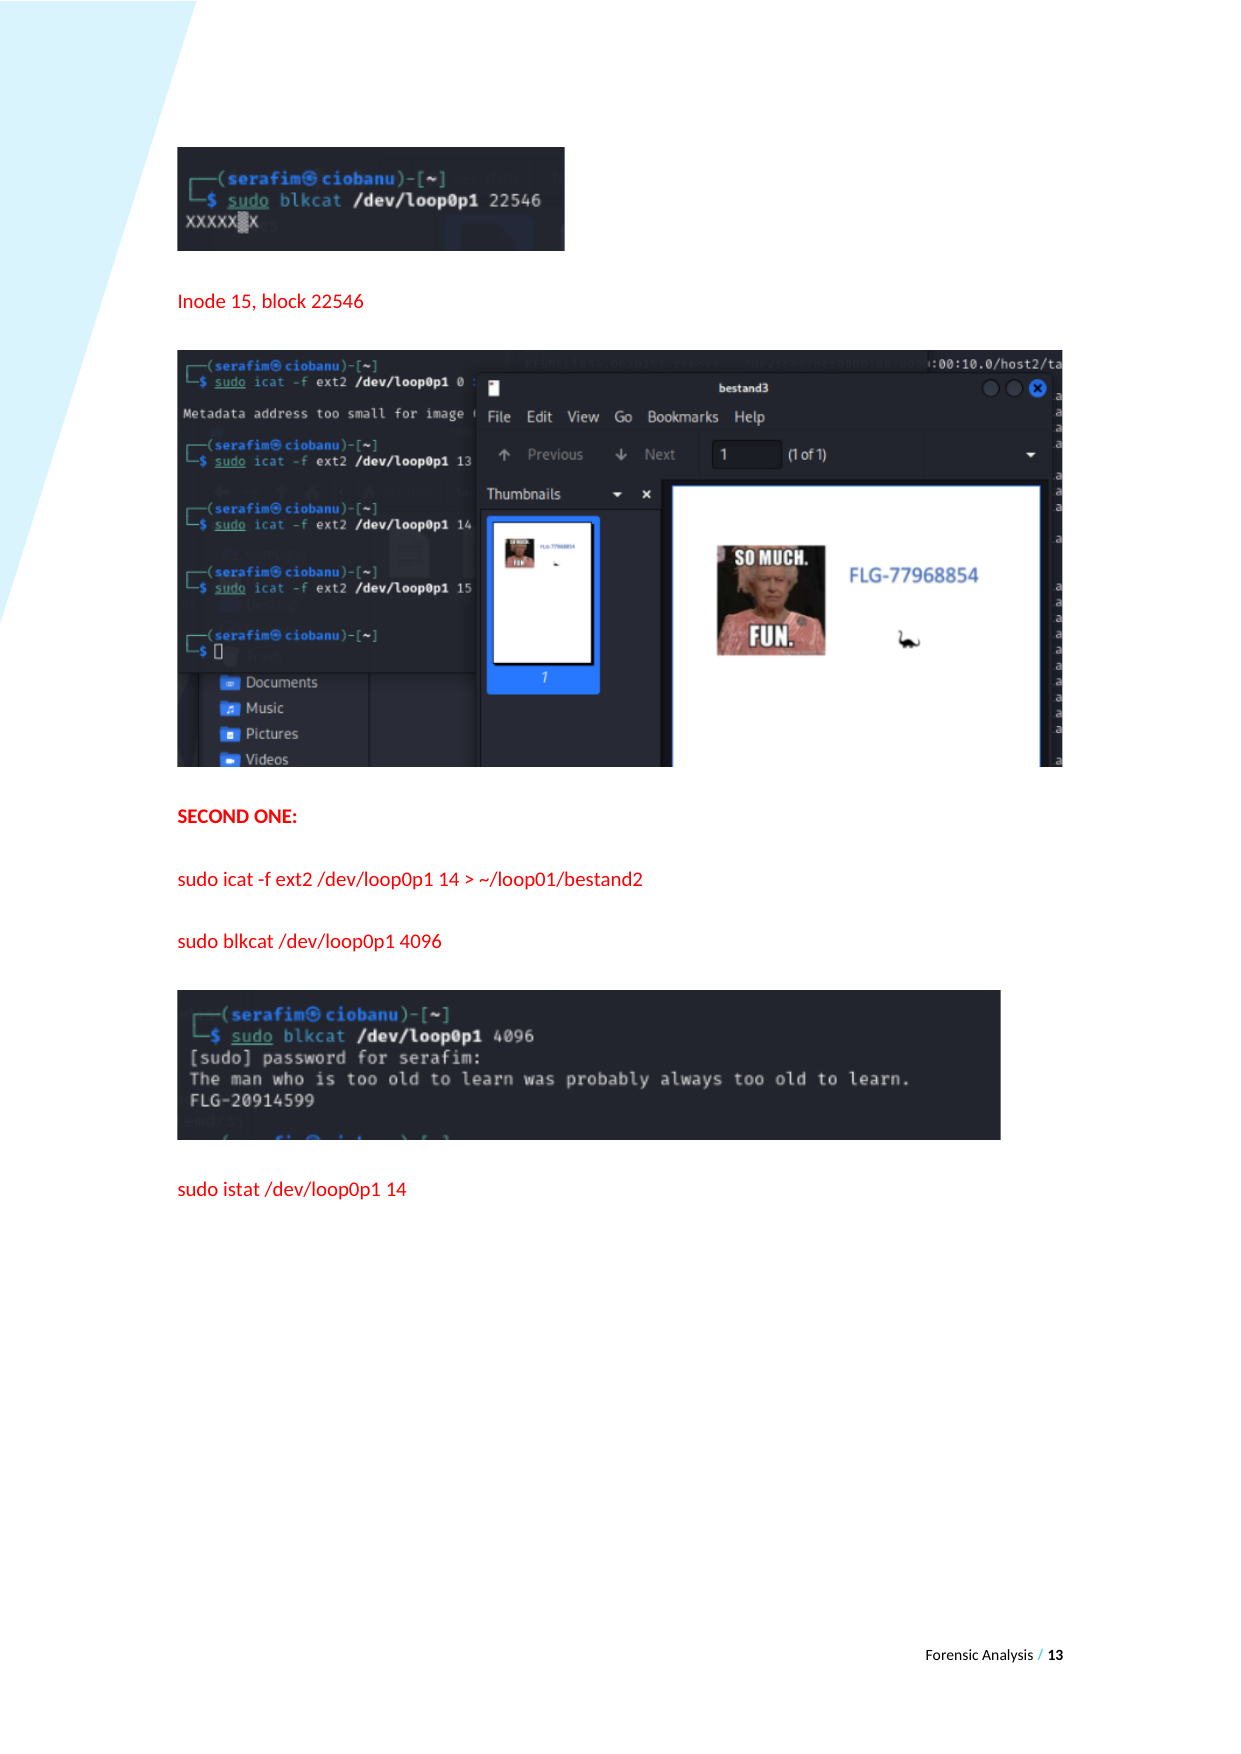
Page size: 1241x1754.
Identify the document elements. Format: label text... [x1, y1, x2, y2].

text SECOND ONE: [177, 803, 1063, 829]
picture [0, 1, 1179, 1239]
text sudo istat /dev/loop0p1 14 [177, 1176, 1063, 1202]
text sudo blkcat /dev/loop0p1 4096 [177, 928, 1063, 954]
text Inode 15, block 22546 [177, 288, 1063, 313]
text sudo icat -f ext2 /dev/loop0p1 14 > ~/loop01/bestand2 [177, 866, 1063, 891]
